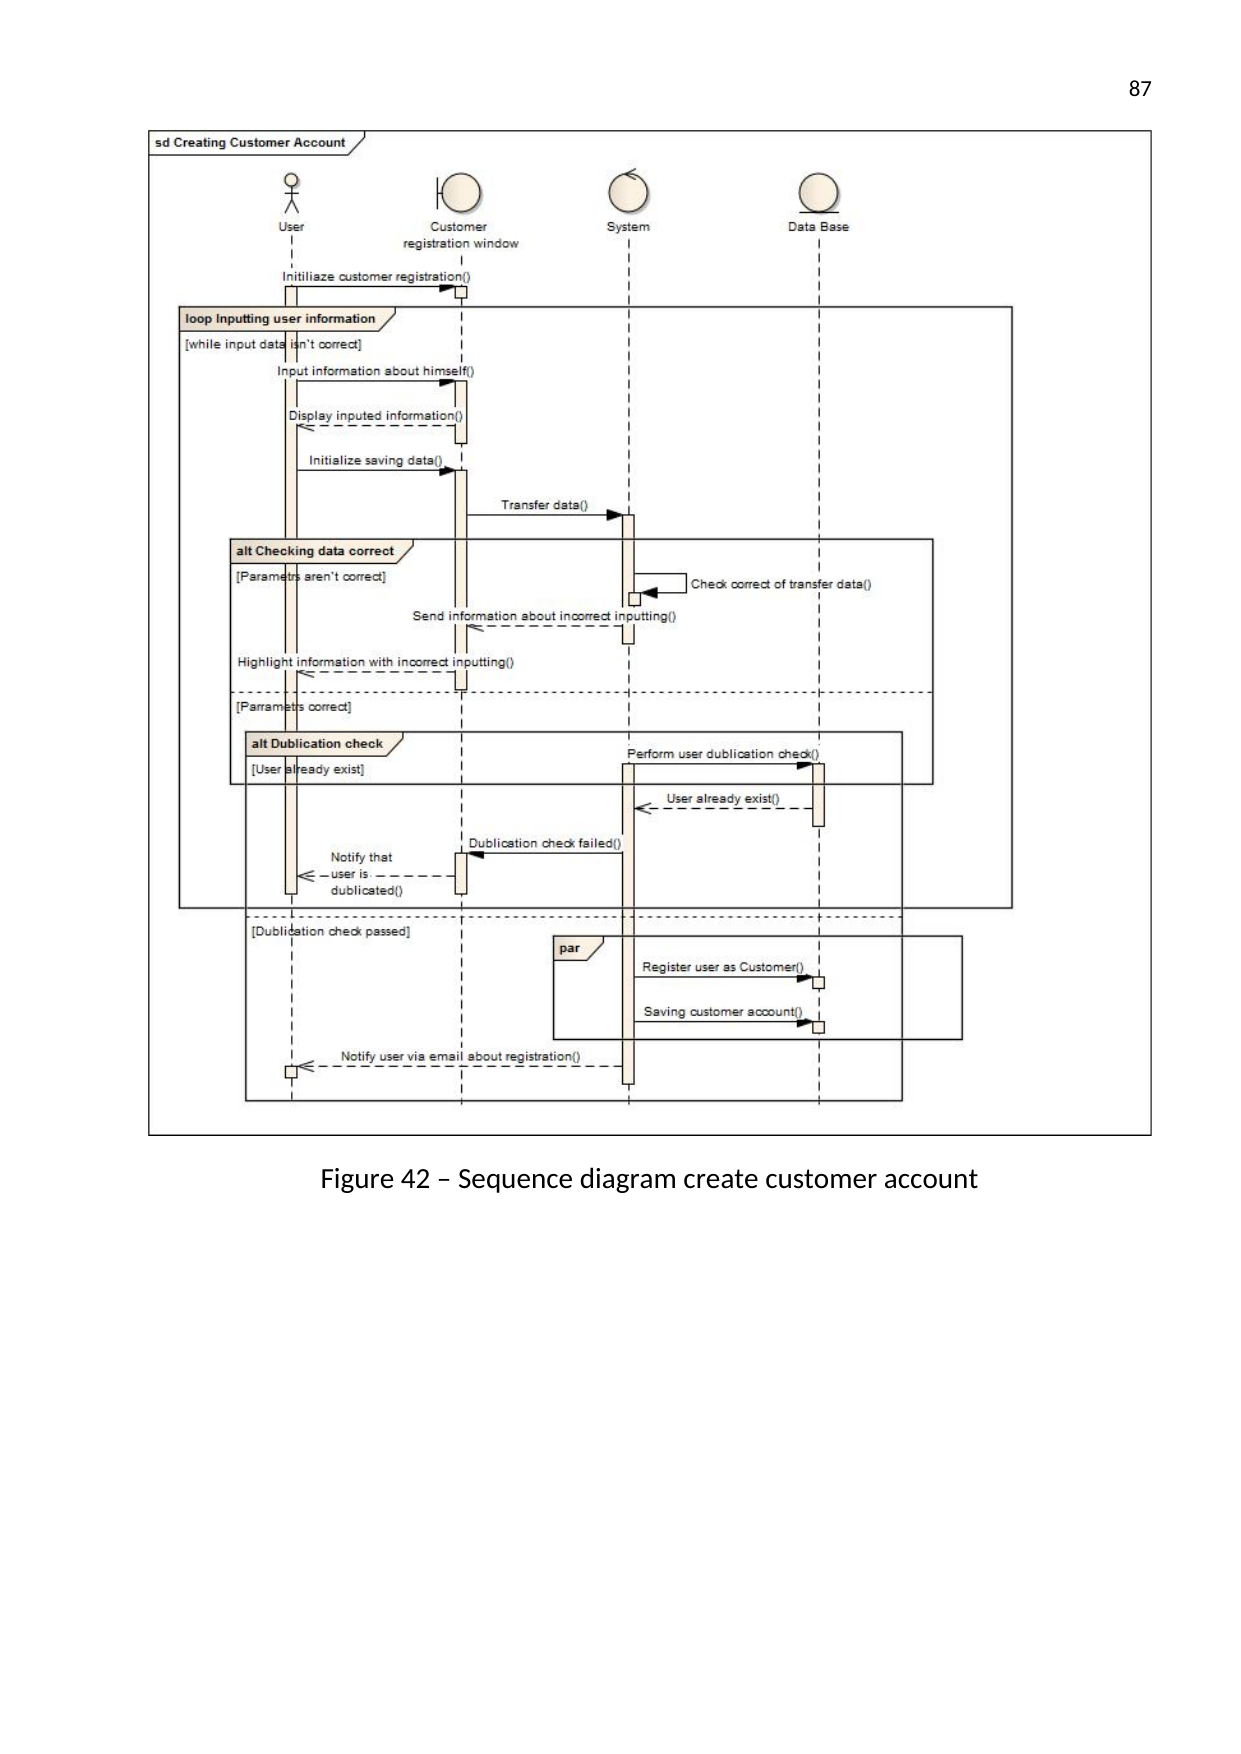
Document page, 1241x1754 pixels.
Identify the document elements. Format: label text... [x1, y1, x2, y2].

text Figure 42 – Sequence diagram create customer account [148, 1160, 1152, 1196]
picture [147, 129, 1152, 1136]
